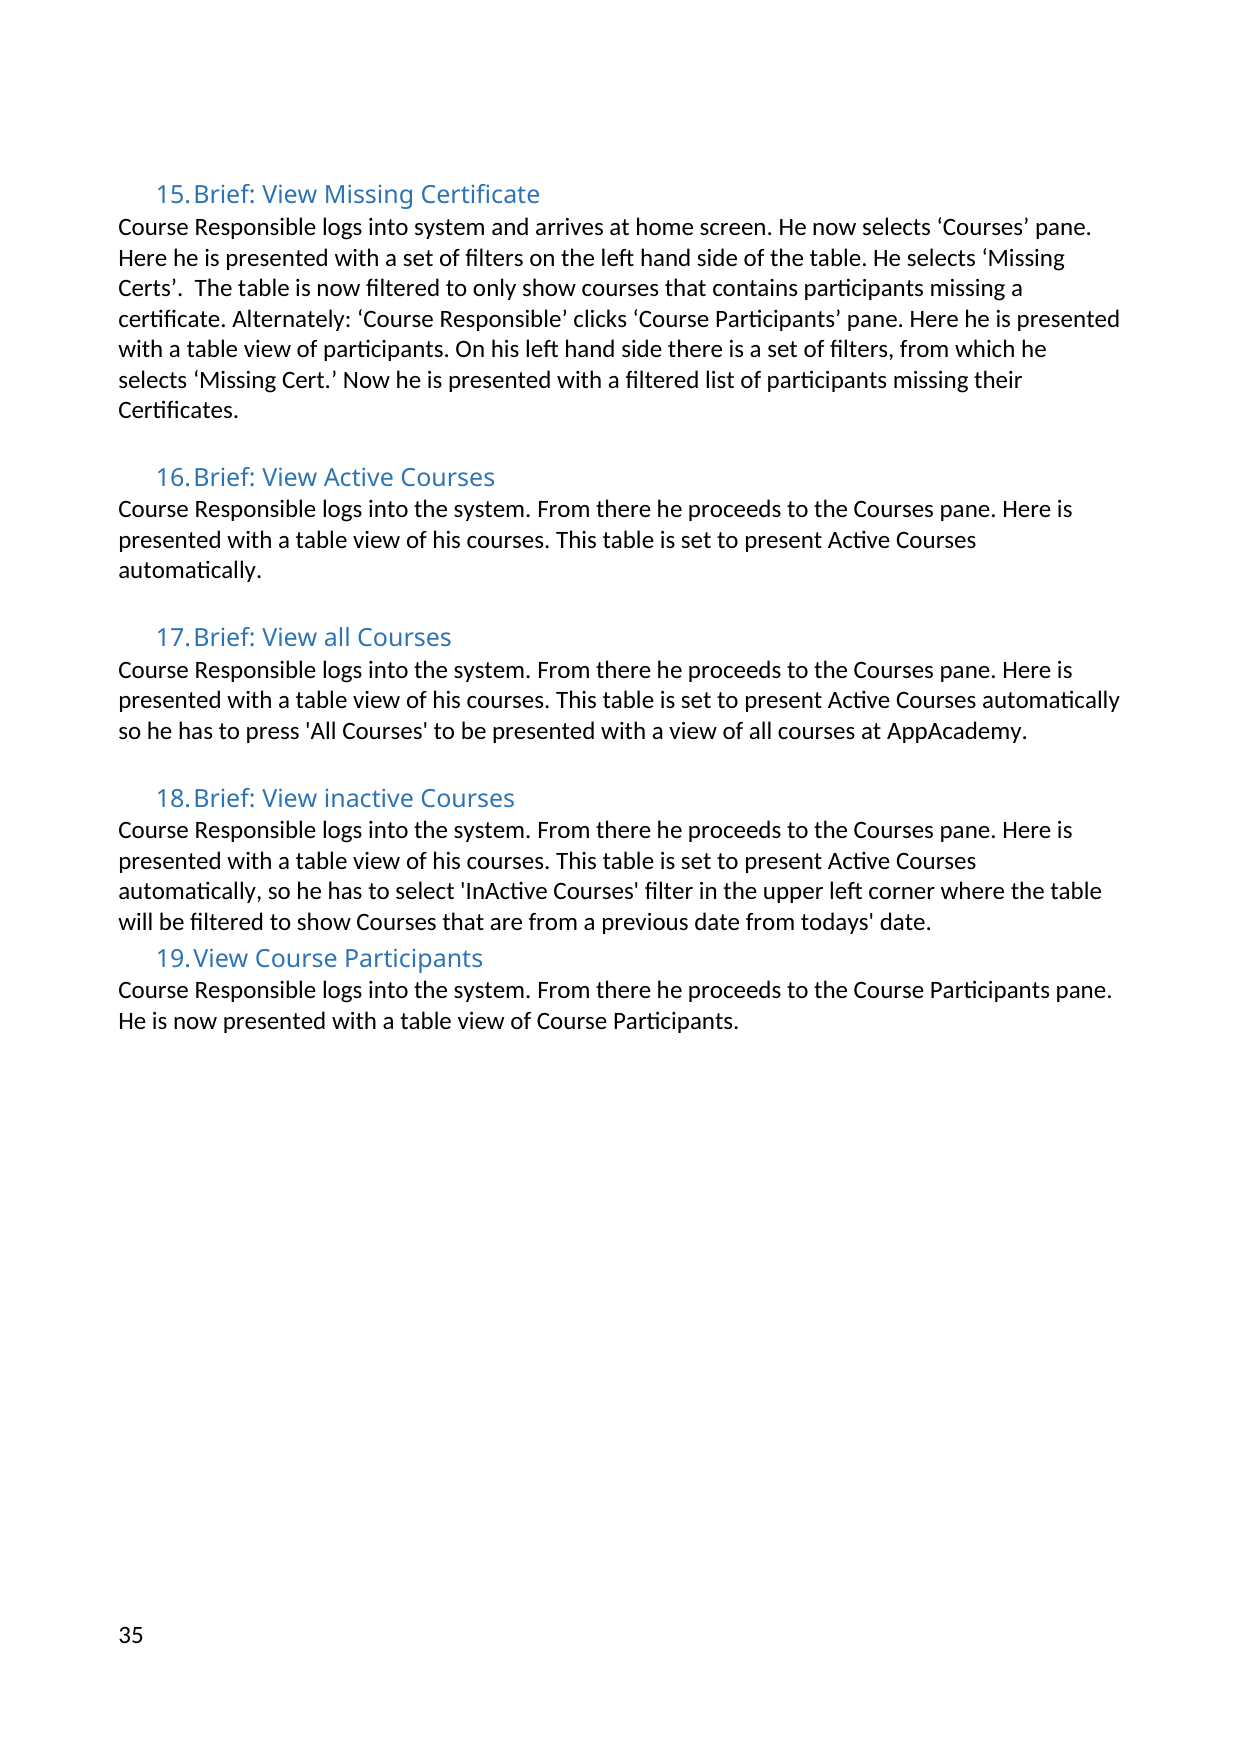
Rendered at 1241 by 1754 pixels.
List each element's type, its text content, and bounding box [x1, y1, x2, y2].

subtitle Brief: View inactive Courses [156, 780, 1122, 814]
text Course Responsible logs into system and arrives at home screen. He now selects ‘Courses’ pane. Here he is presented with a set of filters on the left hand side of the table. He selects ‘Missing Certs’. The table is now filtered to only show courses that contains participants missing a certificate. Alternately: ‘Course Responsible’ clicks ‘Course Participants’ pane. Here he is presented with a table view of participants. On his left hand side there is a set of filters, from which he selects ‘Missing Cert.’ Now he is presented with a filtered list of participants missing their Certificates. [118, 211, 1122, 425]
text Course Responsible logs into the system. From there he proceeds to the Courses pane. Here is presented with a table view of his courses. This table is set to present Active Courses automatically. [118, 494, 1122, 585]
subtitle View Course Participants [156, 941, 1122, 974]
subtitle Brief: View Missing Certificate [156, 177, 1122, 211]
text Course Responsible logs into the system. From there he proceeds to the Course Participants pane. He is now presented with a table view of Course Participants. [118, 974, 1122, 1036]
text Course Responsible logs into the system. From there he proceeds to the Courses pane. Here is presented with a table view of his courses. This table is set to present Active Courses automatically so he has to press 'All Courses' to be presented with a view of all courses at AppAcademy. [118, 654, 1122, 746]
text Course Responsible logs into the system. From there he proceeds to the Courses pane. Here is presented with a table view of his courses. This table is set to present Active Courses automatically, so he has to select 'InActive Courses' filter in the upper left corner where the table will be filtered to show Courses that are from a previous date from todays' date. [118, 814, 1122, 936]
subtitle Brief: View Active Courses [156, 459, 1122, 494]
subtitle Brief: View all Courses [156, 620, 1122, 654]
